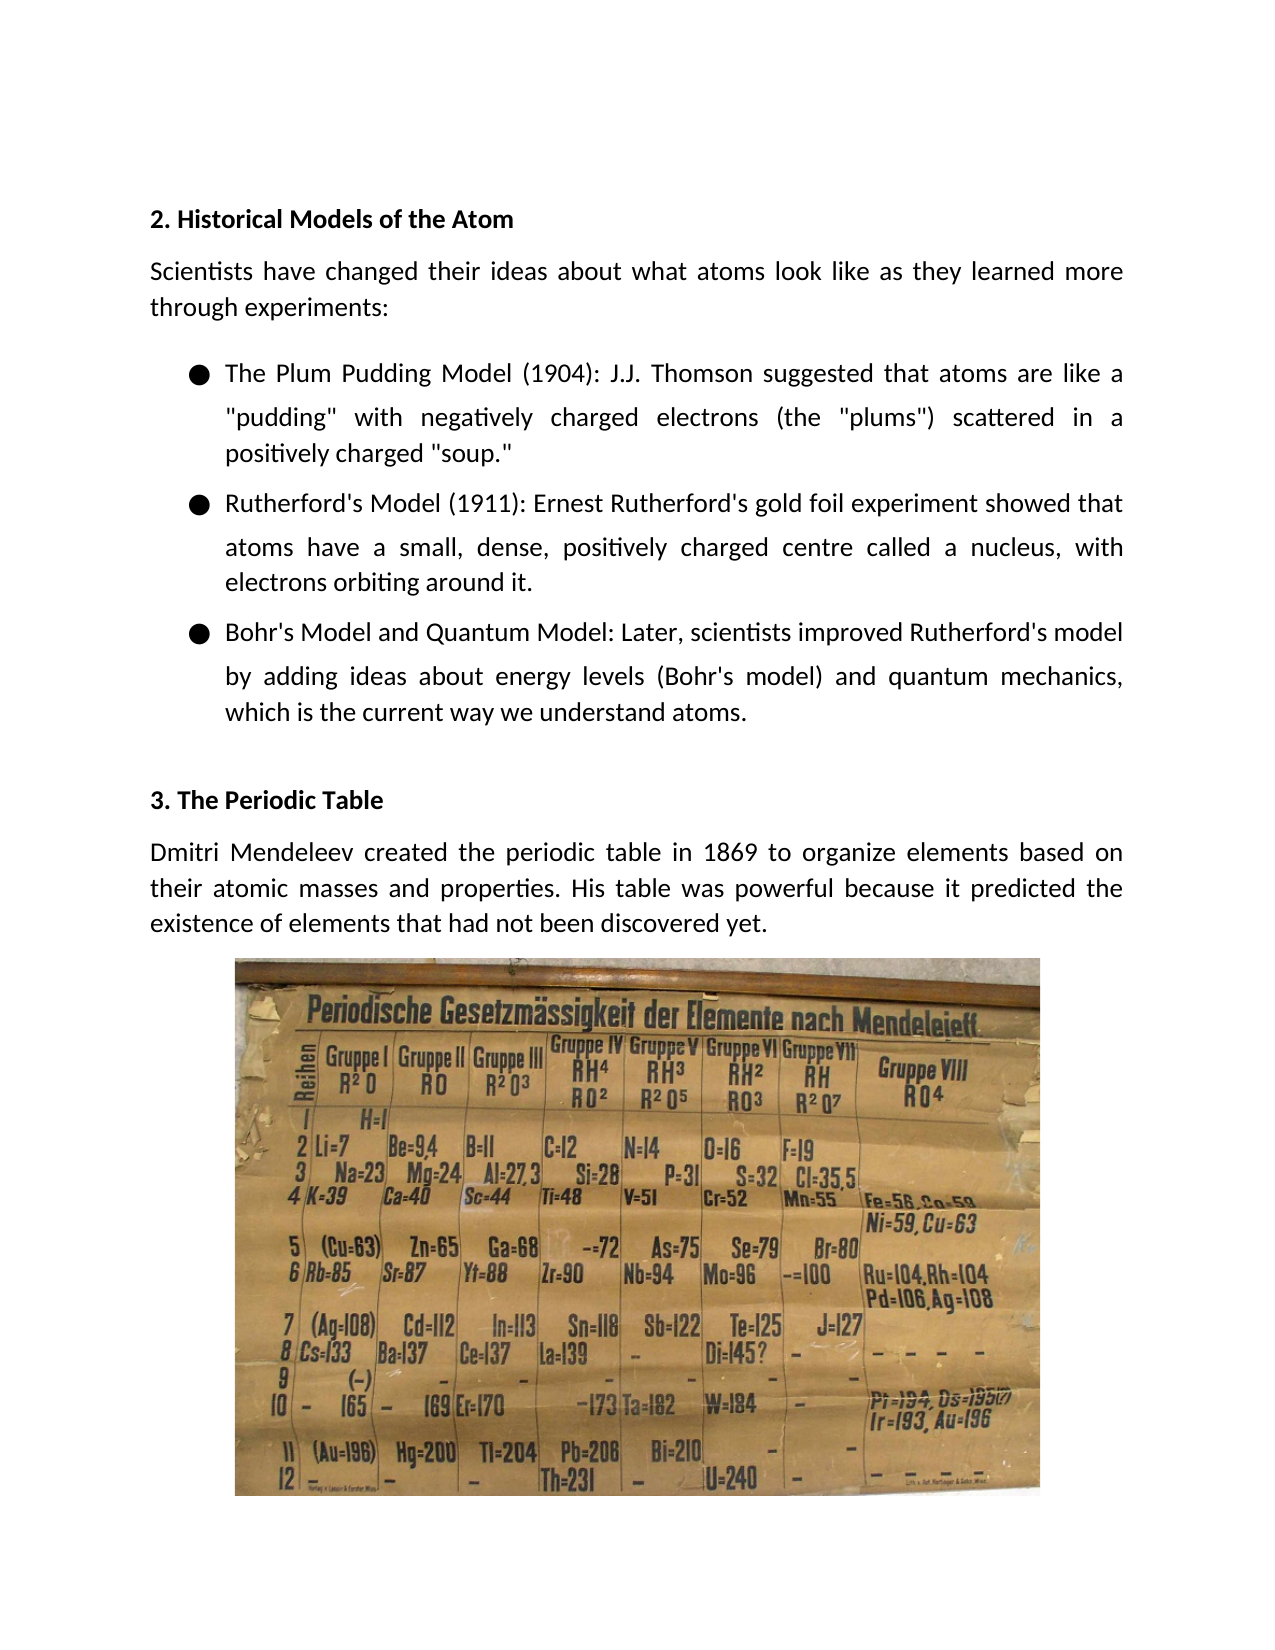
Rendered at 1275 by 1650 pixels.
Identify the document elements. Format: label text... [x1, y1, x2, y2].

list Rutherford's Model (1911): Ernest Rutherford's gold foil experiment showed that atoms have a small, dense, positively charged centre called a nucleus, with electrons orbiting around it. [187, 472, 1125, 599]
picture [234, 958, 1041, 1496]
list The Plum Pudding Model (1904): J.J. Thomson suggested that atoms are like a "pudding" with negatively charged electrons (the "plums") scattered in a positively charged "soup." [187, 342, 1125, 469]
text 3. The Periodic Table [150, 783, 1125, 816]
text Dmitri Mendeleev created the periodic table in 1869 to organize elements based on their atomic masses and properties. His table was powerful because it predicted the existence of elements that had not been discovered yet. [150, 835, 1125, 939]
text Scientists have changed their ideas about what atoms look like as they learned more through experiments: [150, 254, 1125, 323]
text 2. Historical Models of the Atom [150, 202, 1125, 235]
list Bohr's Model and Quantum Model: Later, scientists improved Rutherford's model by adding ideas about energy levels (Bohr's model) and quantum mechanics, which is the current way we understand atoms. [187, 601, 1125, 728]
